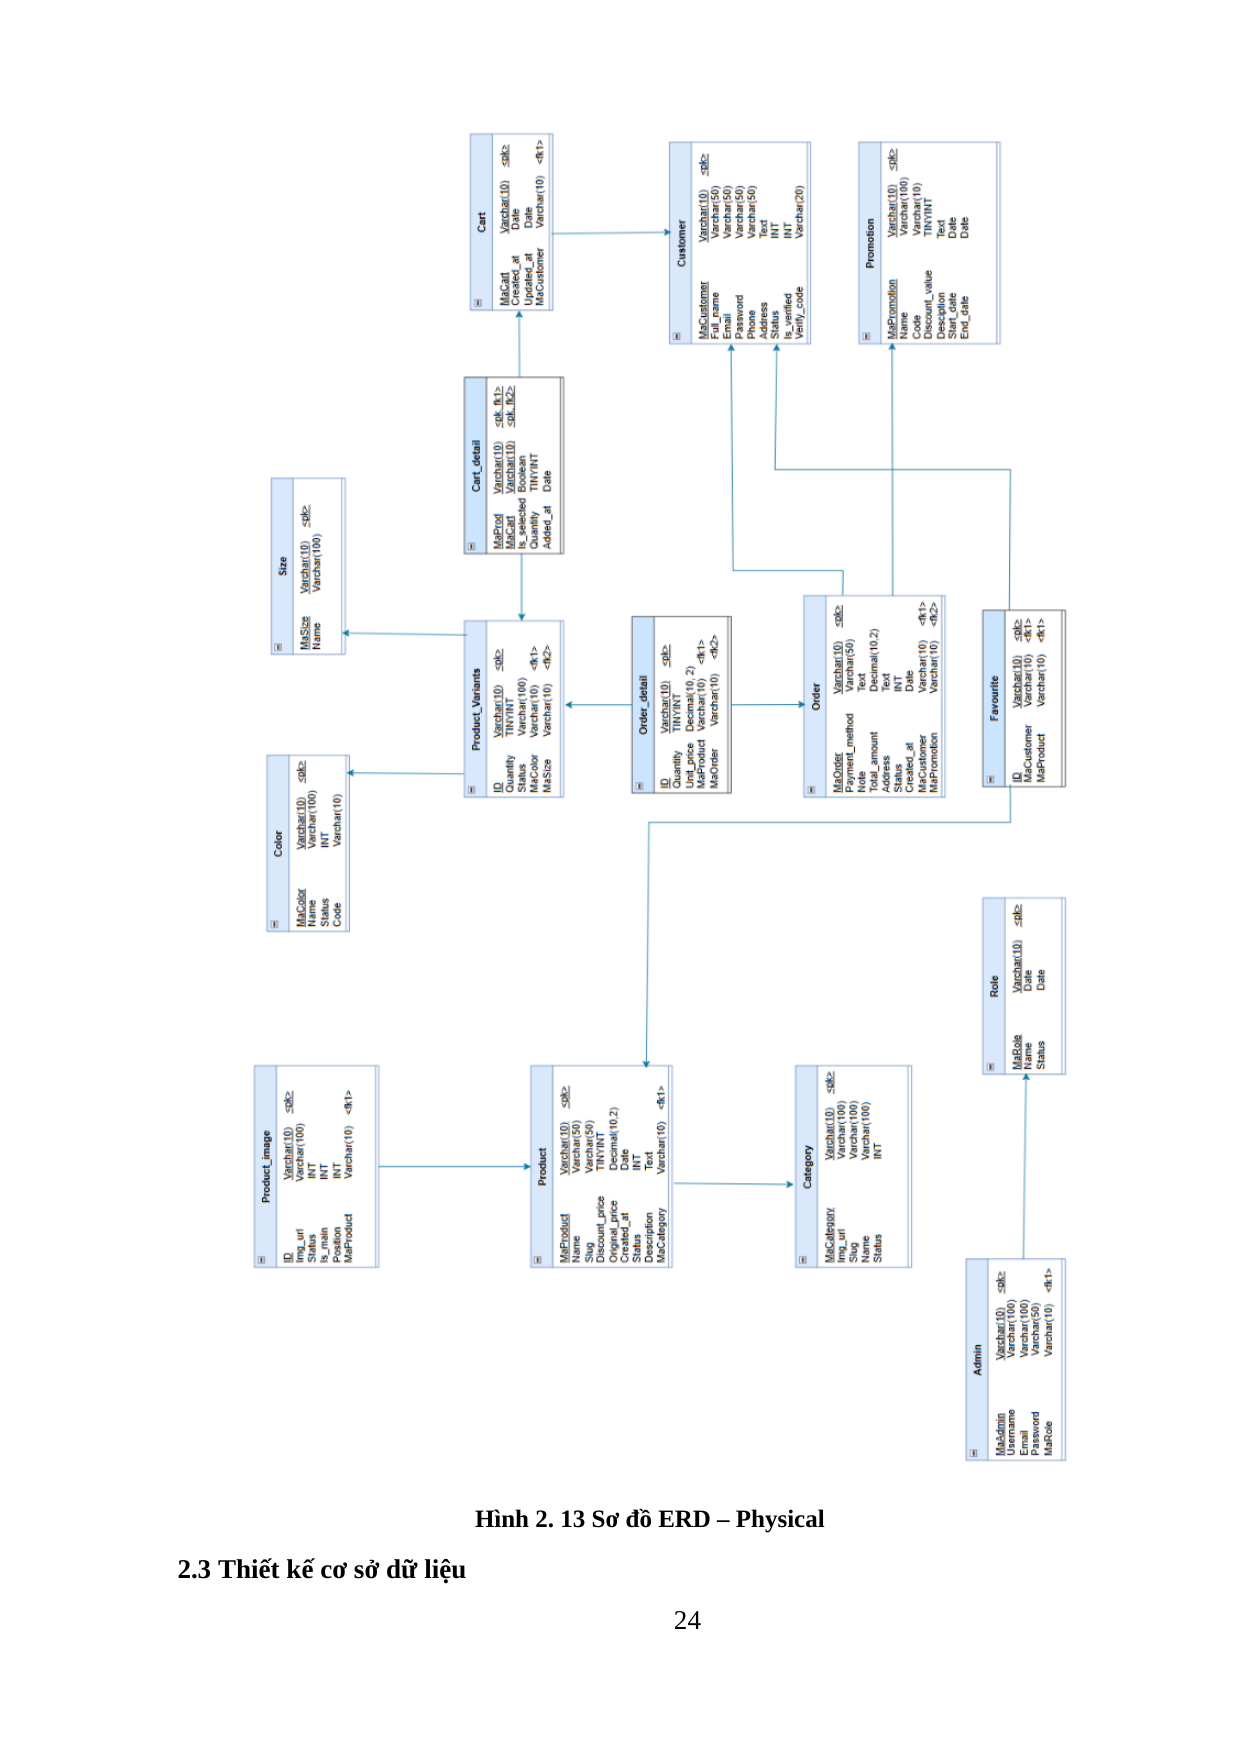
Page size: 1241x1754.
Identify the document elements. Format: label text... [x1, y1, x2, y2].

list 2.3 Thiết kế cơ sở dữ liệu [177, 1554, 1124, 1585]
picture [231, 130, 1074, 1476]
